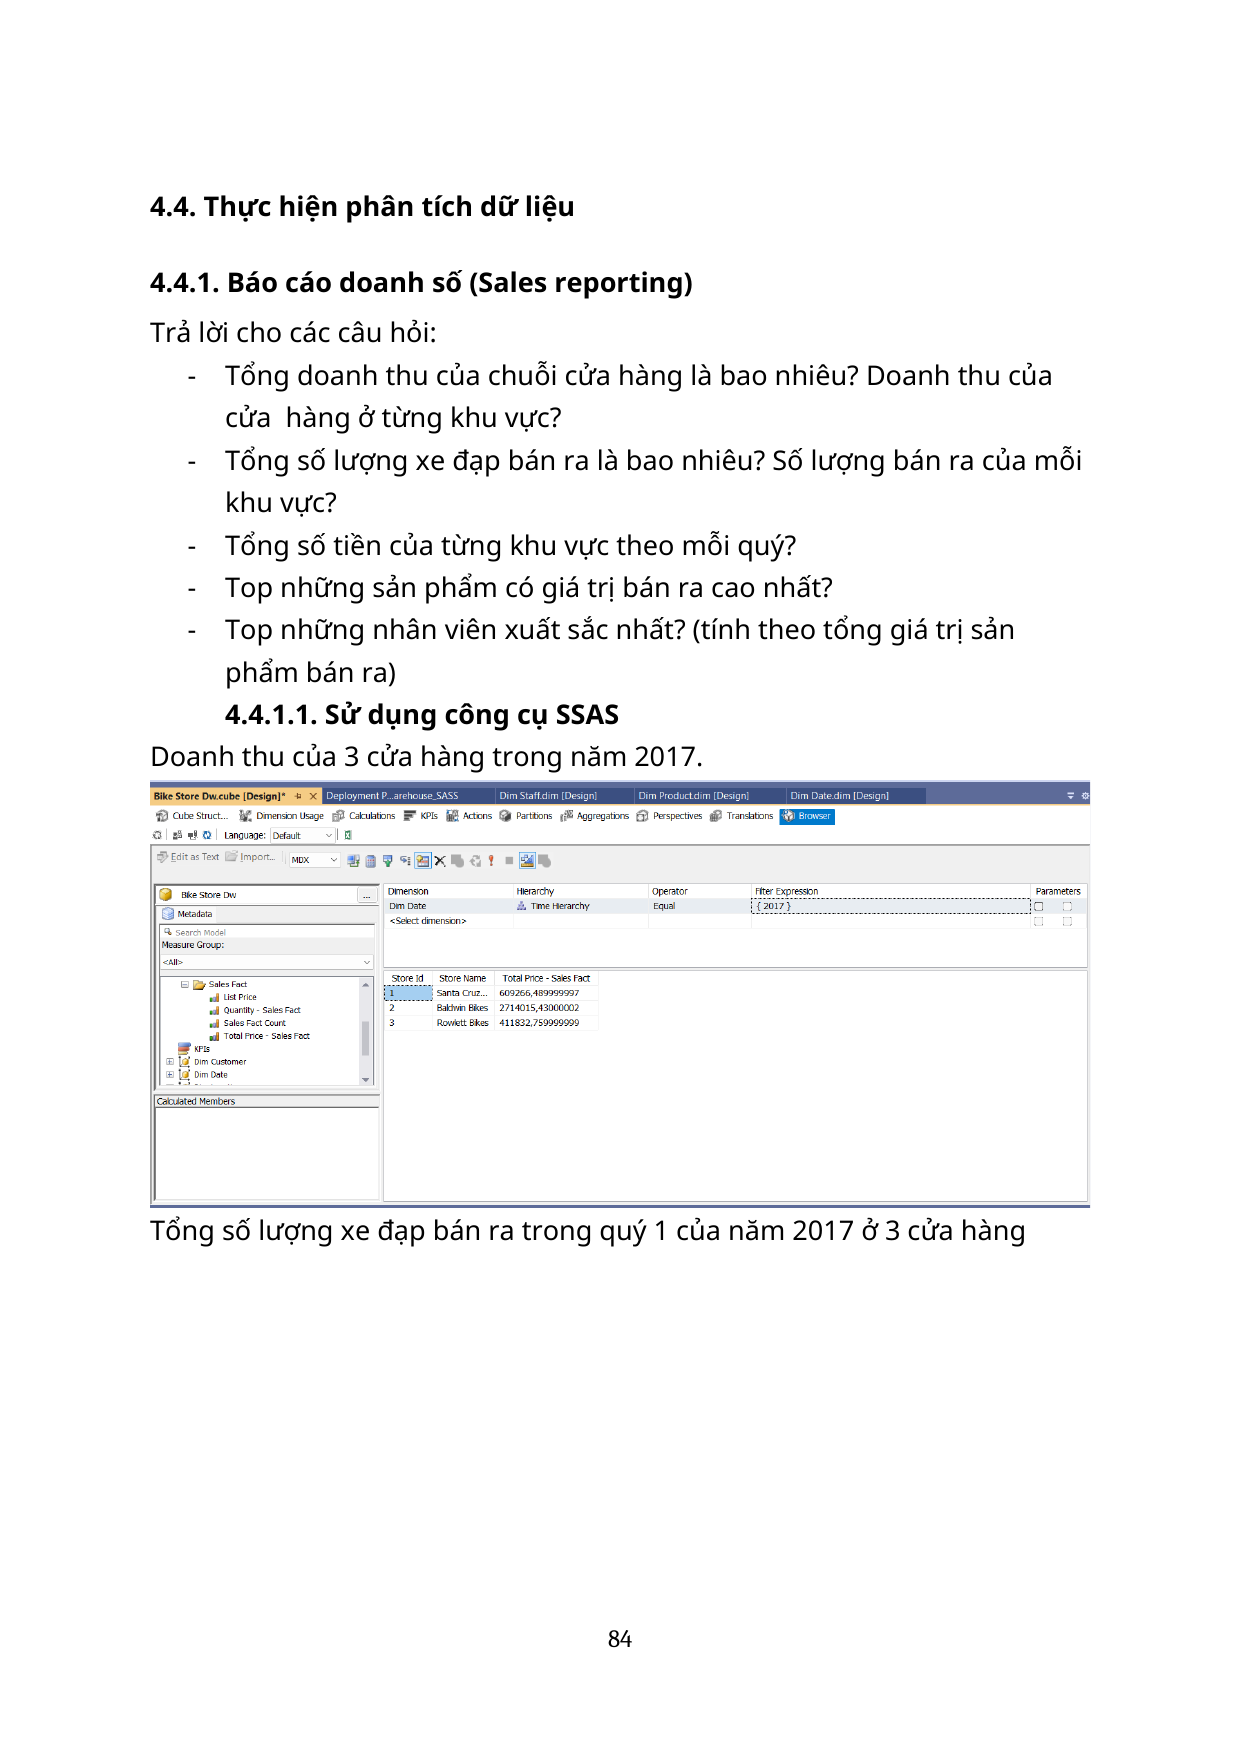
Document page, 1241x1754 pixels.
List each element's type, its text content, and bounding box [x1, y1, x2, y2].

text Trả lời cho các câu hỏi: [150, 314, 1090, 351]
list Top những nhân viên xuất sắc nhất? (tính theo tổng giá trị sản phẩm bán ra) [187, 611, 1090, 690]
picture [150, 780, 1091, 1208]
text Tổng số lượng xe đạp bán ra trong quý 1 của năm 2017 ở 3 cửa hàng [150, 1212, 1090, 1249]
text 4.4.1.1. Sử dụng công cụ SSAS [150, 696, 1090, 732]
list Top những sản phẩm có giá trị bán ra cao nhất? [187, 568, 1090, 605]
subtitle 4.4. Thực hiện phân tích dữ liệu [150, 187, 1090, 224]
subtitle 4.4.1. Báo cáo doanh số (Sales reporting) [150, 263, 1090, 300]
list Tổng doanh thu của chuỗi cửa hàng là bao nhiêu? Doanh thu của cửa hàng ở từng khu vực? [187, 356, 1090, 436]
text Doanh thu của 3 cửa hàng trong năm 2017. [150, 738, 1090, 775]
list Tổng số tiền của từng khu vực theo mỗi quý? [187, 526, 1090, 563]
list Tổng số lượng xe đạp bán ra là bao nhiêu? Số lượng bán ra của mỗi khu vực? [187, 441, 1090, 520]
